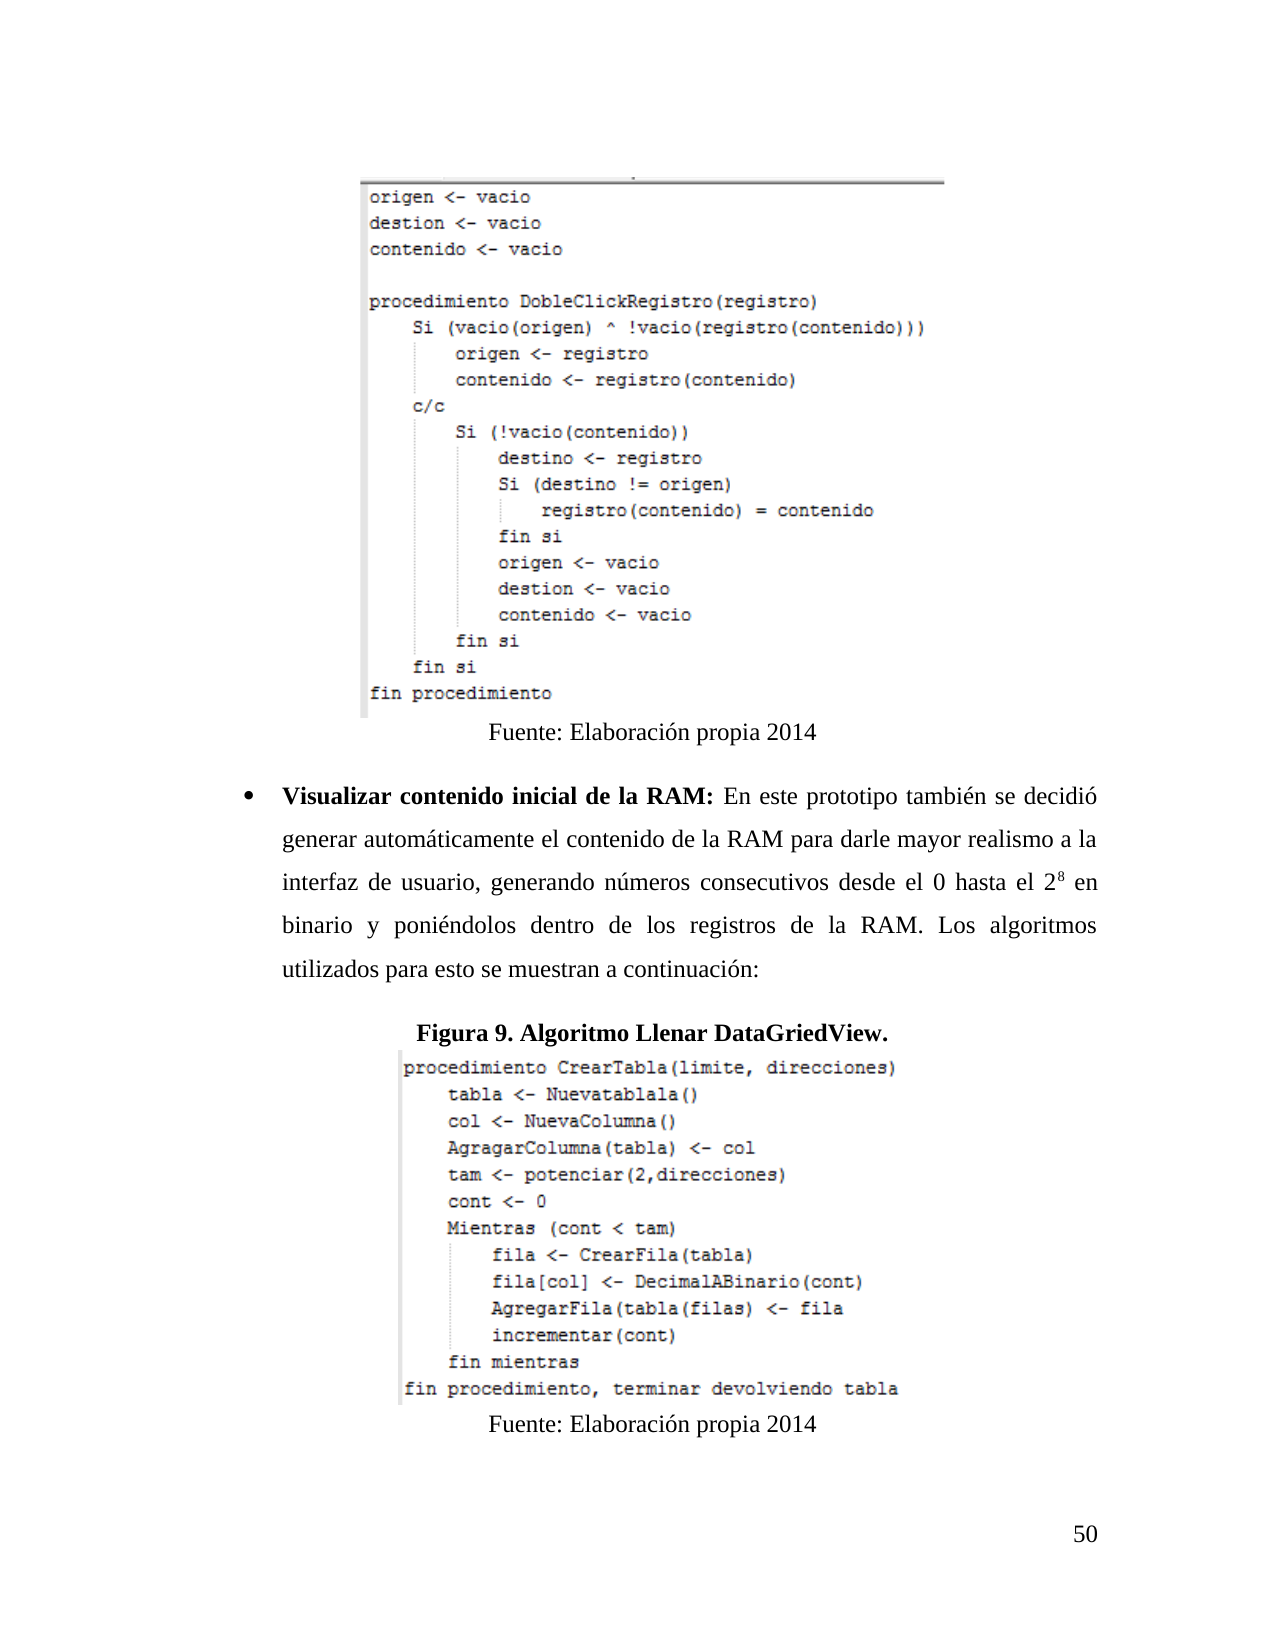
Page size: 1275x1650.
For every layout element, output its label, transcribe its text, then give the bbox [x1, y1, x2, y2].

text Fuente: Elaboración propia 2014 [207, 1409, 1098, 1438]
subtitle Figura 9. Algoritmo Llenar DataGriedView. [207, 1018, 1098, 1046]
picture [398, 1050, 907, 1405]
text Fuente: Elaboración propia 2014 [207, 717, 1098, 746]
list Visualizar contenido inicial de la RAM: En este prototipo también se decidió generar automáticamente el contenido de la RAM para darle mayor realismo a la interfaz de usuario, generando números consecutivos desde el 0 hasta el 28 en binario y poniéndolos dentro de los registros de la RAM. Los algoritmos utilizados para esto se muestran a continuación: [244, 781, 1098, 982]
picture [360, 177, 945, 718]
